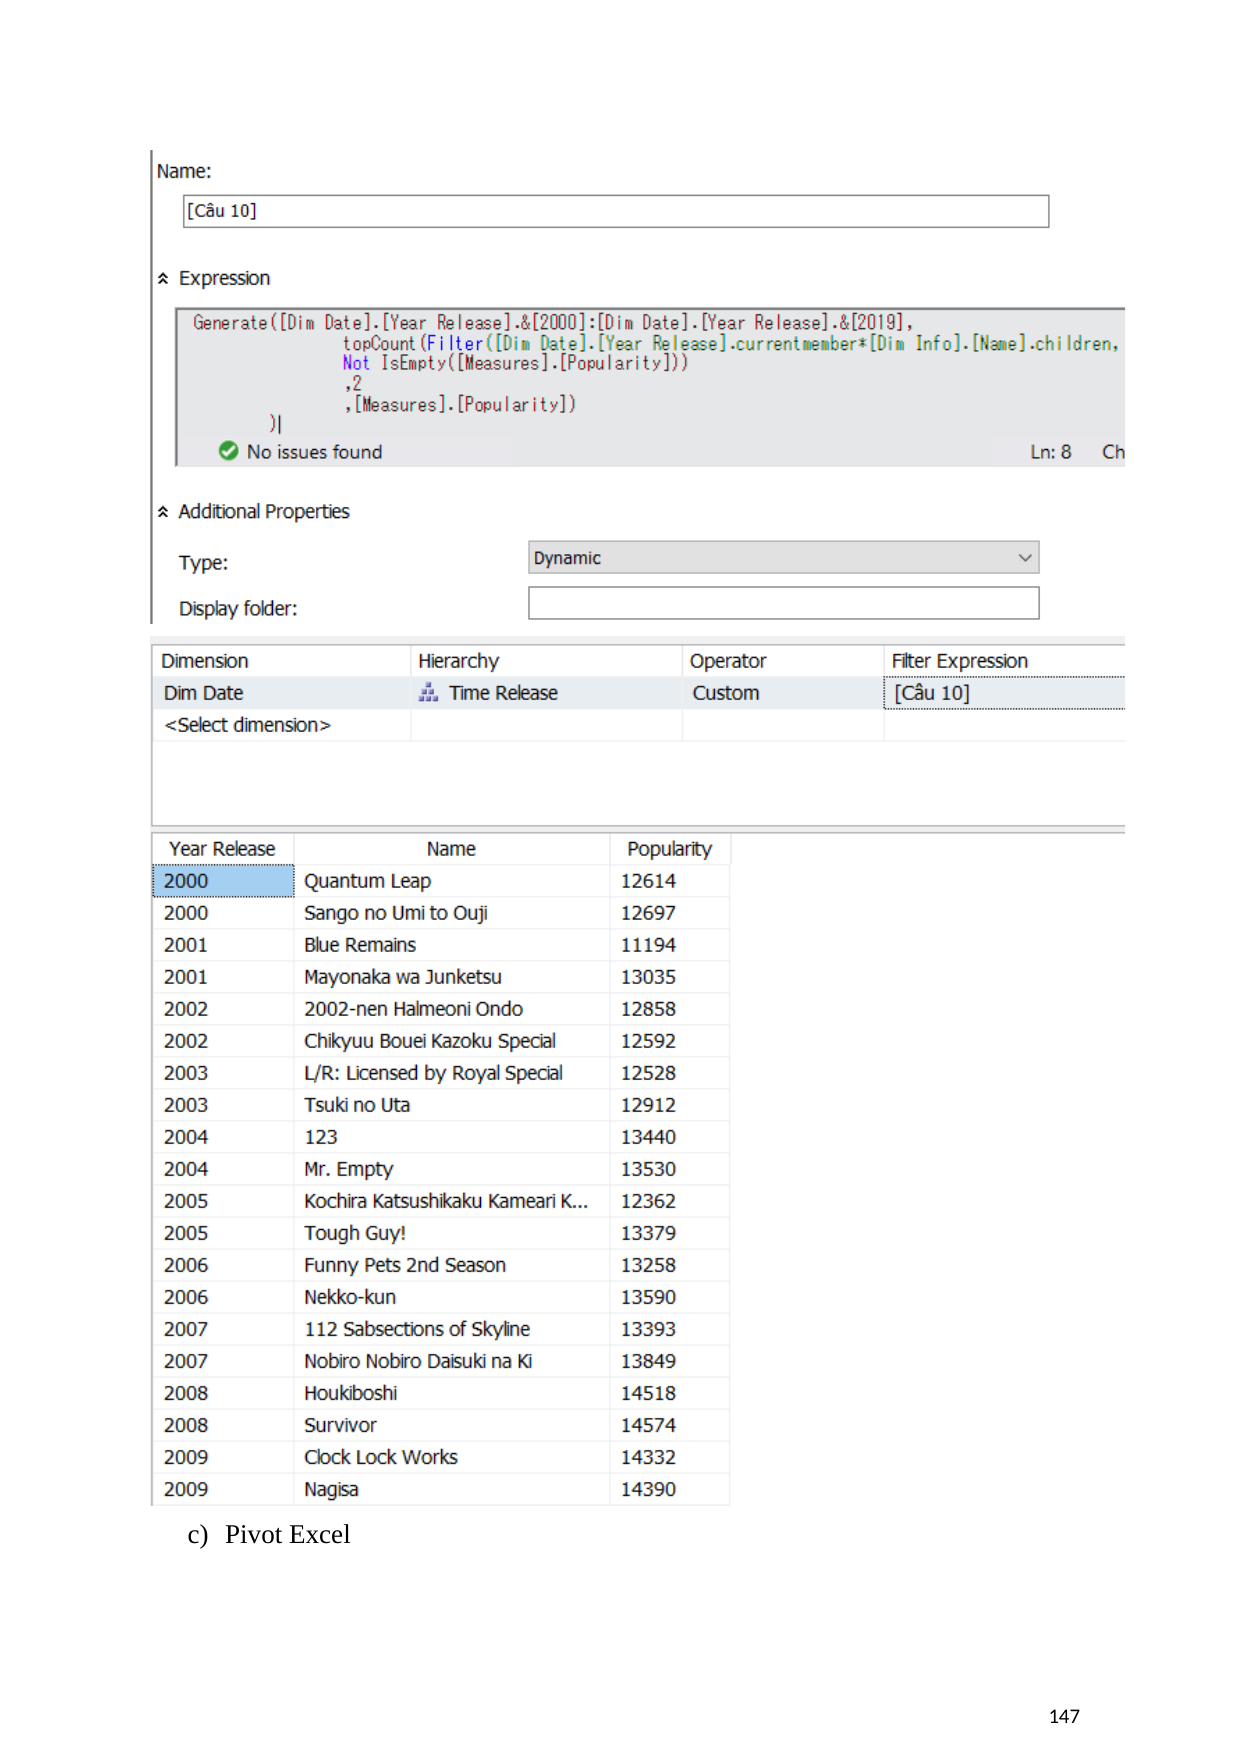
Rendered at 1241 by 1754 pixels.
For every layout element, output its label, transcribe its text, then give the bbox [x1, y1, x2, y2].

picture [150, 636, 1125, 1506]
list Pivot Excel [187, 1518, 1090, 1549]
picture [150, 150, 1125, 624]
